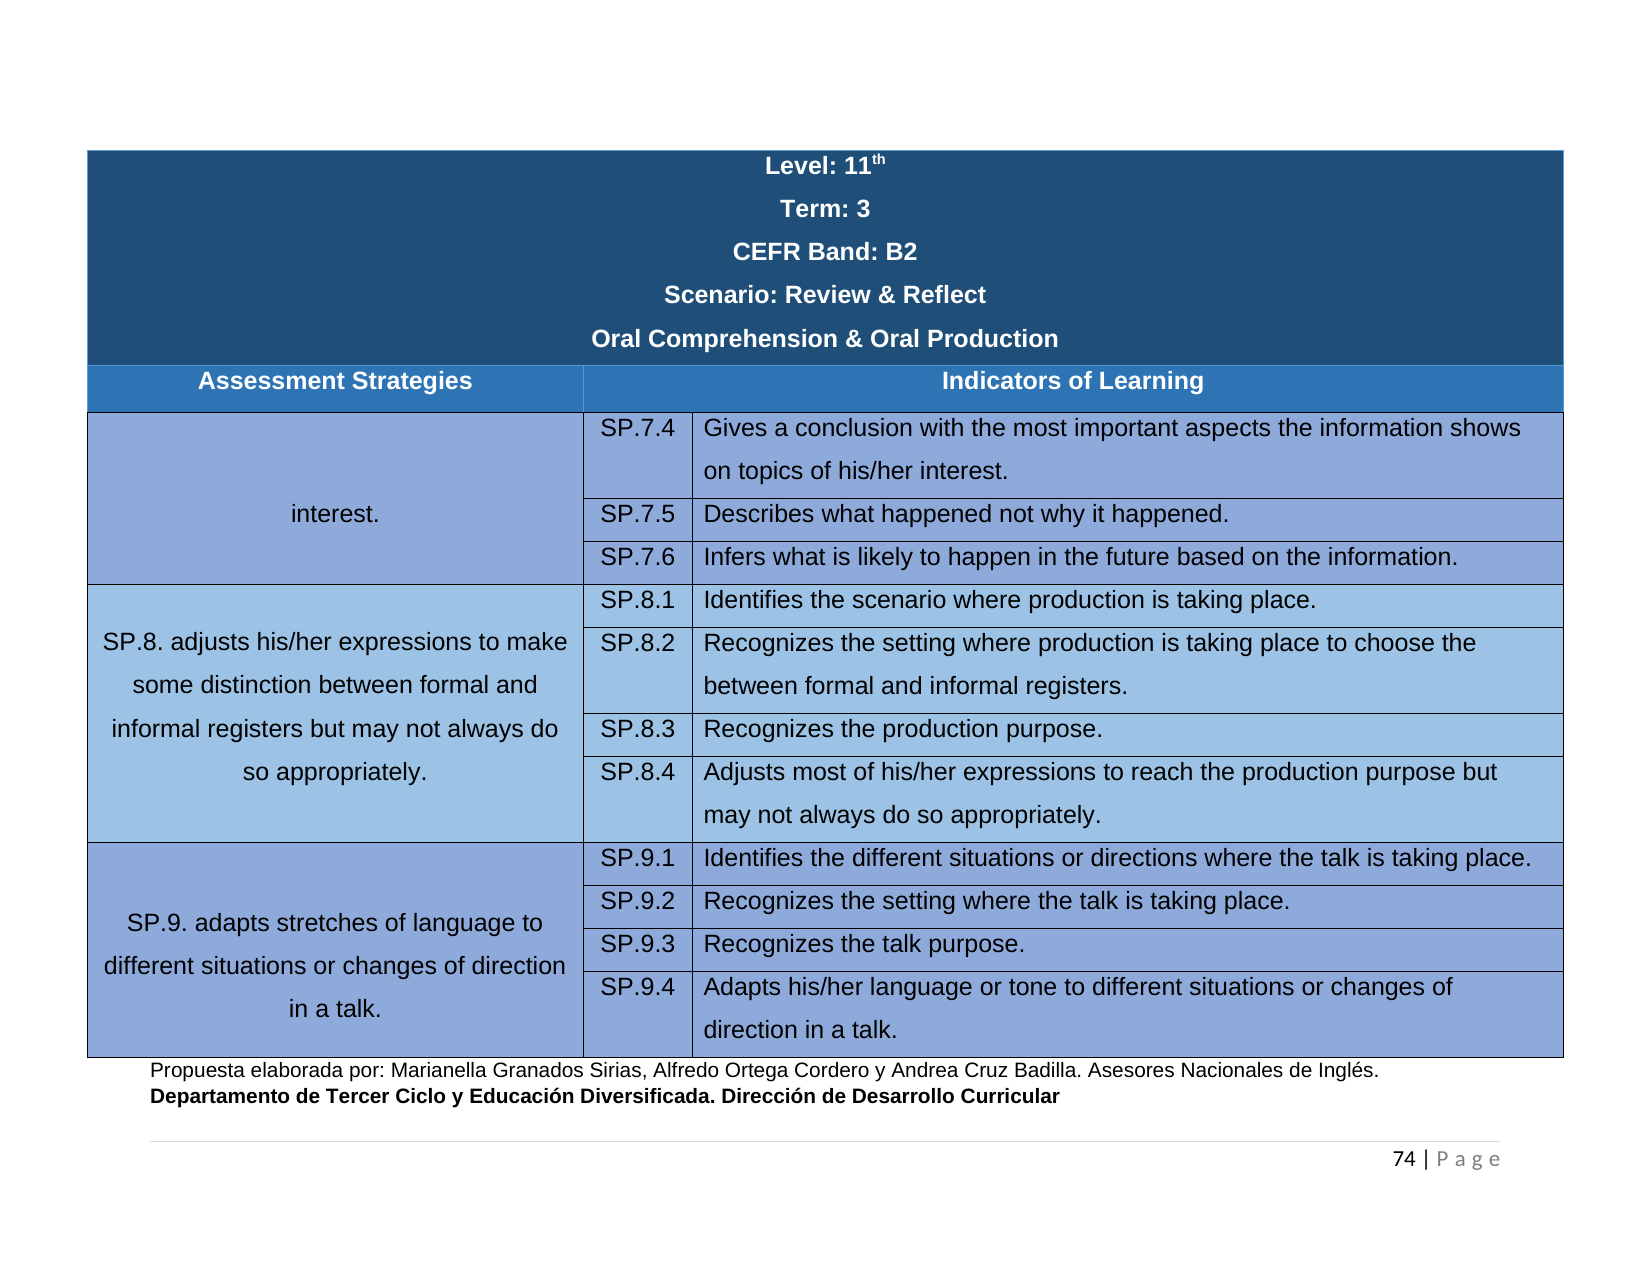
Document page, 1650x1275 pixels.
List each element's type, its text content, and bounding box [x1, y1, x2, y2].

table_cell Identifies the different situations or directions where the talk is taking place. [693, 843, 1563, 885]
table_cell Describes what happened not why it happened. [693, 499, 1563, 541]
table_cell Recognizes the talk purpose. [693, 929, 1563, 971]
table_cell Adapts his/her language or tone to different situations or changes of direction in a talk. [693, 972, 1563, 1057]
table_cell Infers what is likely to happen in the future based on the information. [693, 542, 1563, 584]
table_cell Recognizes the setting where production is taking place to choose the between formal and informal registers. [693, 628, 1563, 713]
table_cell Recognizes the production purpose. [693, 714, 1563, 756]
table_cell Assessment Strategies [88, 366, 583, 412]
table_cell Adjusts most of his/her expressions to reach the production purpose but may not always do so appropriately. [693, 757, 1563, 842]
table_cell SP.8.3 [584, 714, 692, 756]
table_cell Recognizes the setting where the talk is taking place. [693, 886, 1563, 928]
table_cell Gives a conclusion with the most important aspects the information shows on topics of his/her interest. [693, 413, 1563, 498]
table_cell SP.8.2 [584, 628, 692, 713]
table_cell SP.9.2 [584, 886, 692, 928]
table_cell Identifies the scenario where production is taking place. [693, 585, 1563, 627]
table_cell SP.9. adapts stretches of language to different situations or changes of direction in a talk. [88, 843, 583, 1057]
table_cell SP.8.4 [584, 757, 692, 842]
table_cell SP.8. adjusts his/her expressions to make some distinction between formal and informal registers but may not always do so appropriately. [88, 585, 583, 842]
table_cell SP.7.6 [584, 542, 692, 584]
table_header Level: 11th Term: 3 CEFR Band: B2 Scenario: Review & Reflect Oral Comprehension & Oral Production [88, 151, 1563, 365]
table_cell SP.7.5 [584, 499, 692, 541]
table_cell SP.9.4 [584, 972, 692, 1057]
text Propuesta elaborada por: Marianella Granados Sirias, Alfredo Ortega Cordero y Andrea Cruz Badilla. Asesores Nacionales de Inglés. Departamento de Tercer Ciclo y Educación Diversificada. Dirección de Desarrollo Curricular [150, 1058, 1500, 1108]
table_cell SP.7.4 [584, 413, 692, 498]
table_cell SP.9.3 [584, 929, 692, 971]
table_cell SP.8.1 [584, 585, 692, 627]
table_cell SP.9.1 [584, 843, 692, 885]
table_cell Indicators of Learning [584, 366, 1563, 412]
